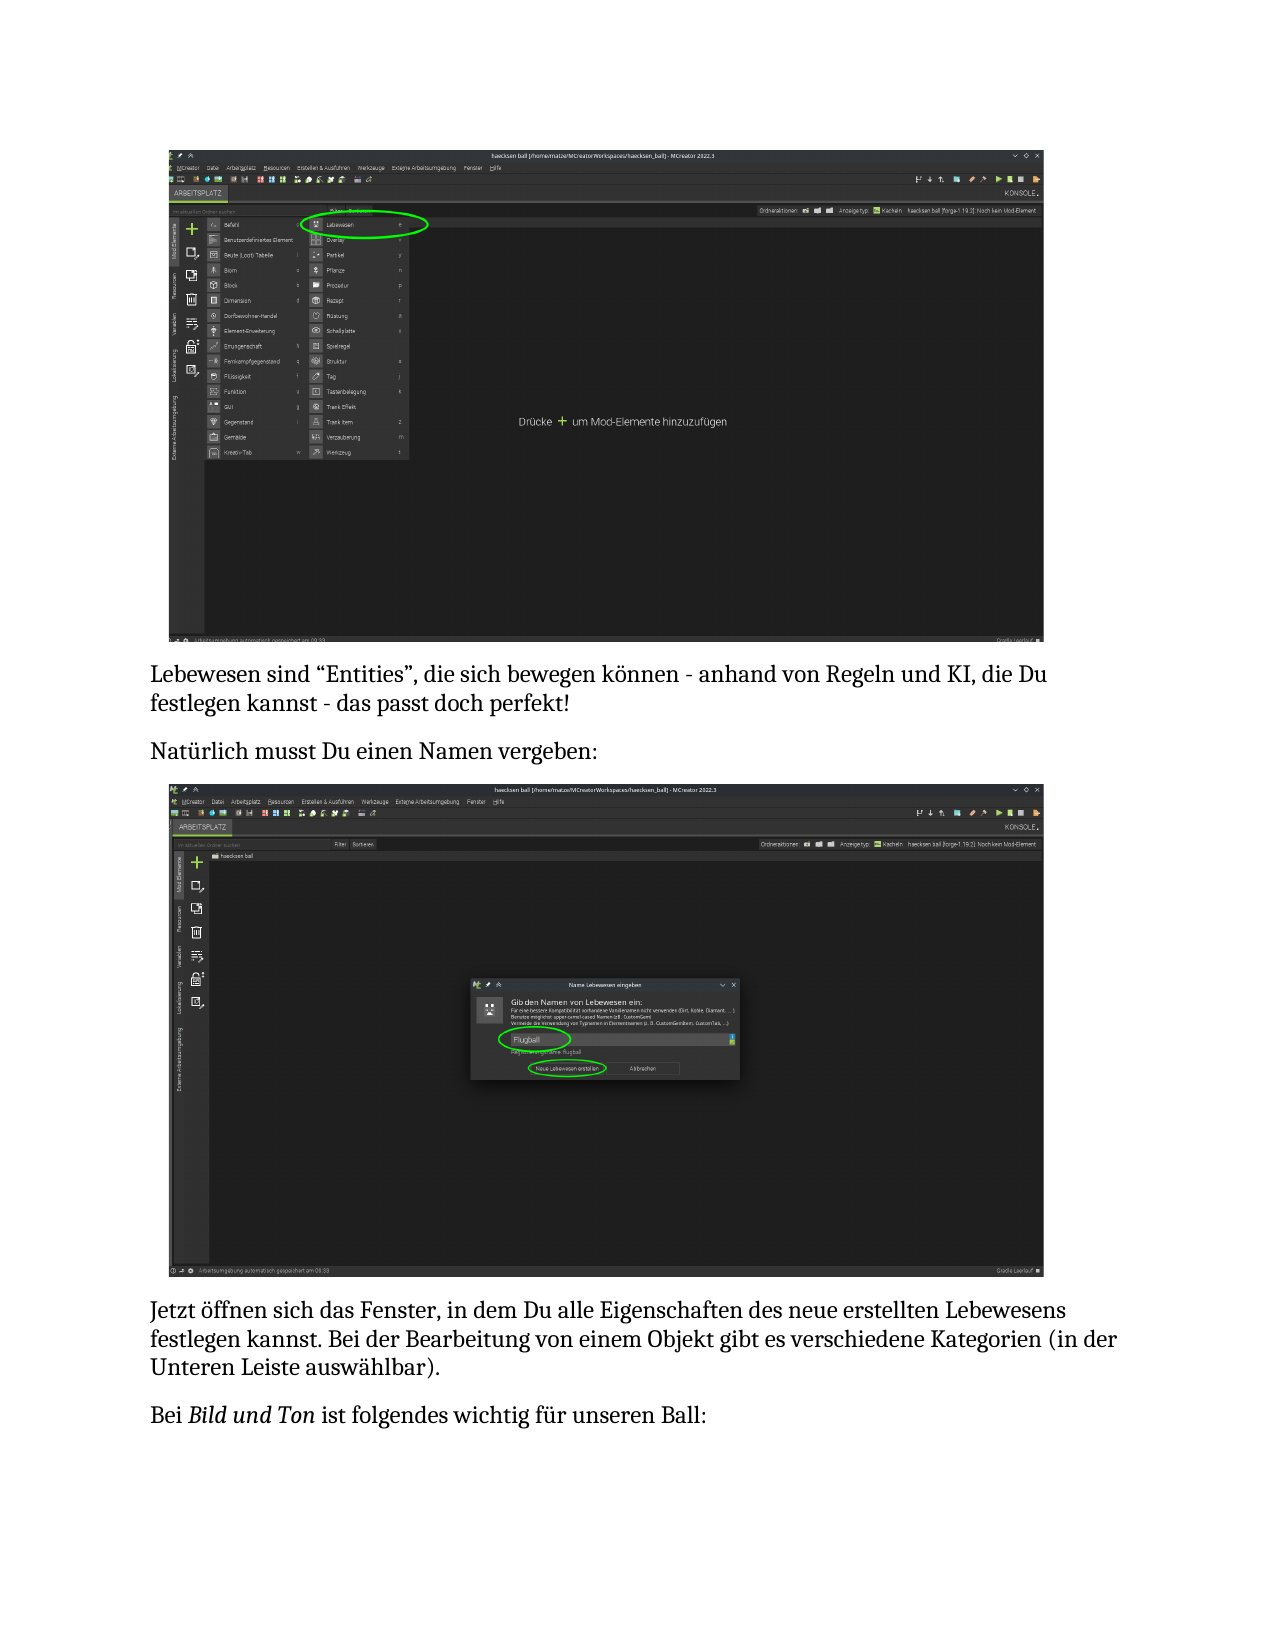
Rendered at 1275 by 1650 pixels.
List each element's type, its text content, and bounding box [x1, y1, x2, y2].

picture [168, 784, 1044, 1277]
text Lebewesen sind “Entities”, die sich bewegen können - anhand von Regeln und KI, die Du festlegen kannst - das passt doch perfekt! [150, 660, 1125, 718]
text Jetzt öffnen sich das Fenster, in dem Du alle Eigenschaften des neue erstellten Lebewesens festlegen kannst. Bei der Bearbeitung von einem Objekt gibt es verschiedene Kategorien (in der Unteren Leiste auswählbar). [150, 1296, 1125, 1382]
picture [168, 150, 1044, 642]
text Natürlich musst Du einen Namen vergeben: [150, 737, 1125, 765]
text Bei Bild und Ton ist folgendes wichtig für unseren Ball: [150, 1401, 1125, 1429]
